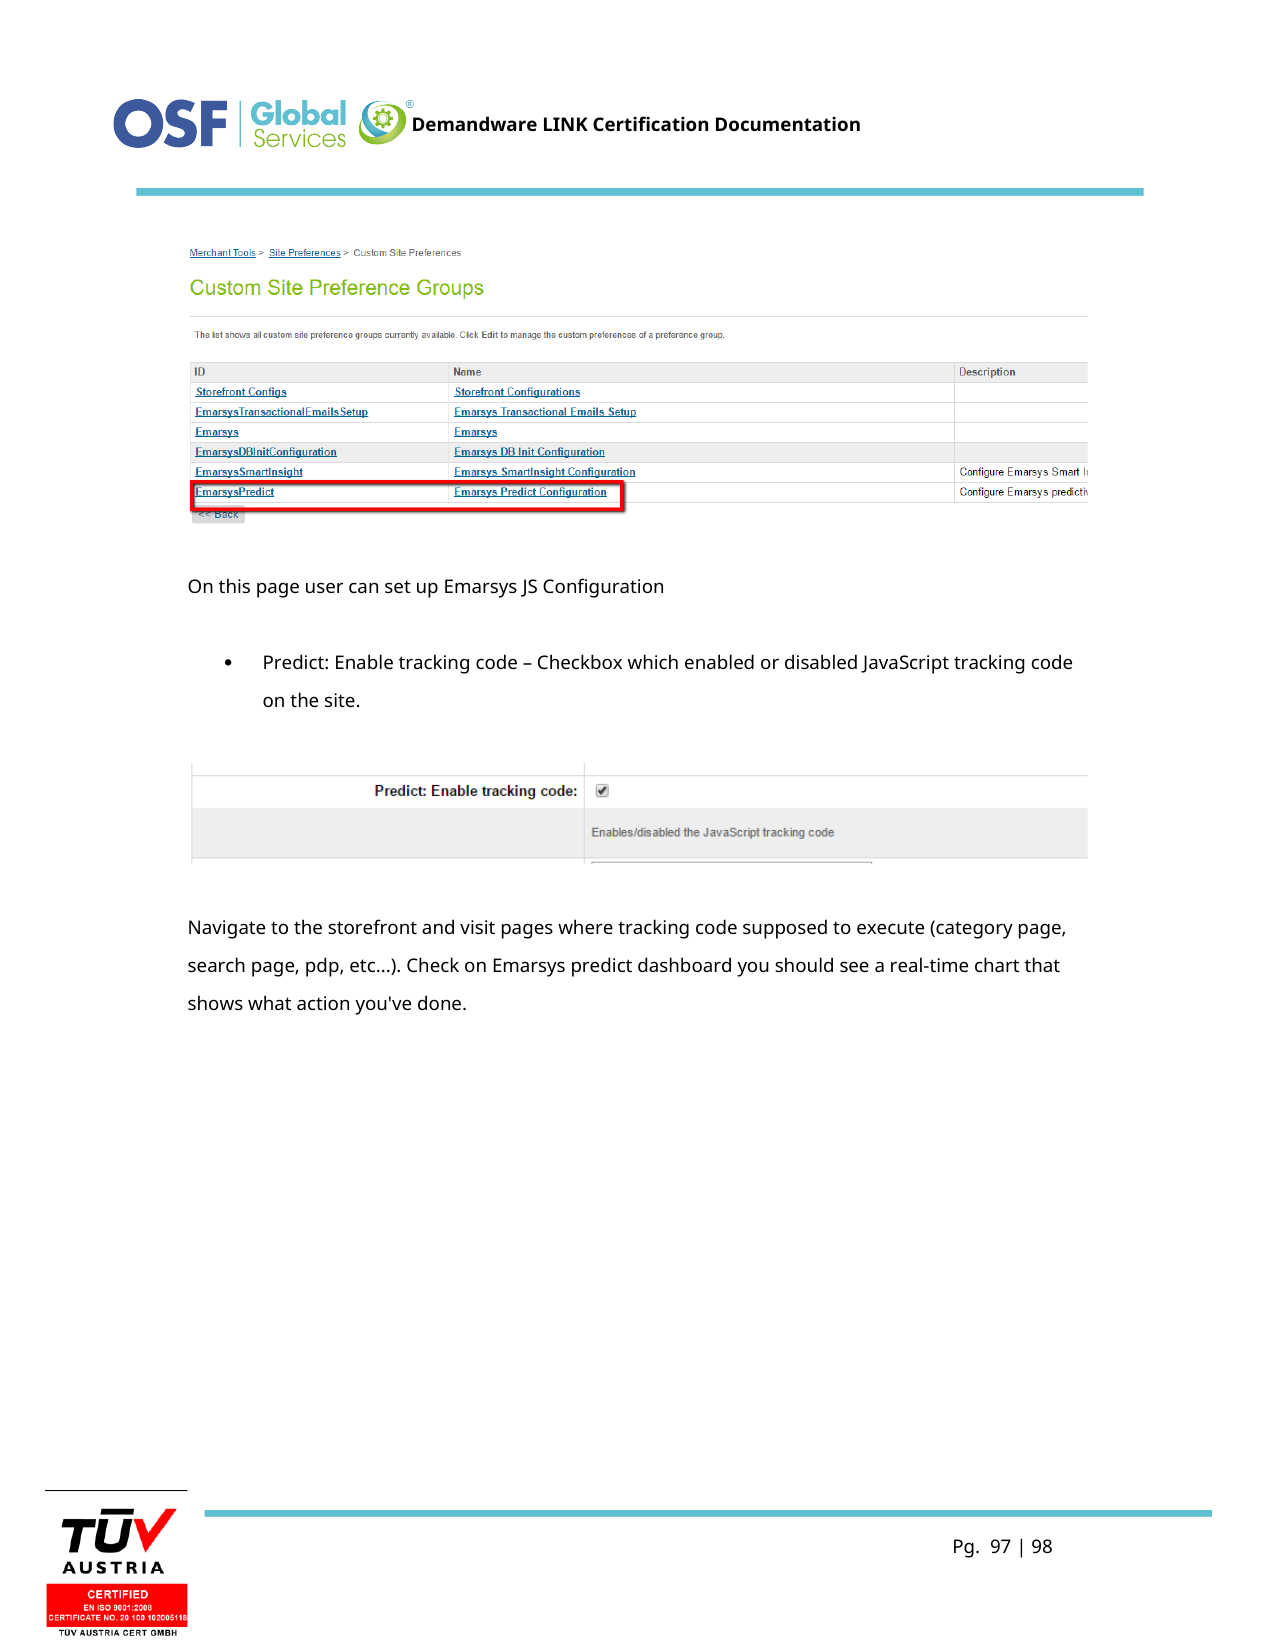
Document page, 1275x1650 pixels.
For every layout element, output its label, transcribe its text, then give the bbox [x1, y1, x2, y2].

picture [187, 763, 1088, 864]
picture [113, 99, 414, 148]
picture [43, 1490, 187, 1634]
picture [136, 188, 1144, 196]
text Navigate to the storefront and visit pages where tracking code supposed to execute (category page, search page, pdp, etc...). Check on Emarsys predict dashboard you should see a real-time chart that shows what action you've done. [187, 914, 1087, 1016]
picture [204, 1510, 1212, 1517]
text On this page user can set up Emarsys JS Configuration [187, 573, 1087, 599]
list Predict: Enable tracking code – Checkbox which enabled or disabled JavaScript tracking code on the site. [225, 649, 1087, 713]
picture [187, 243, 1088, 524]
